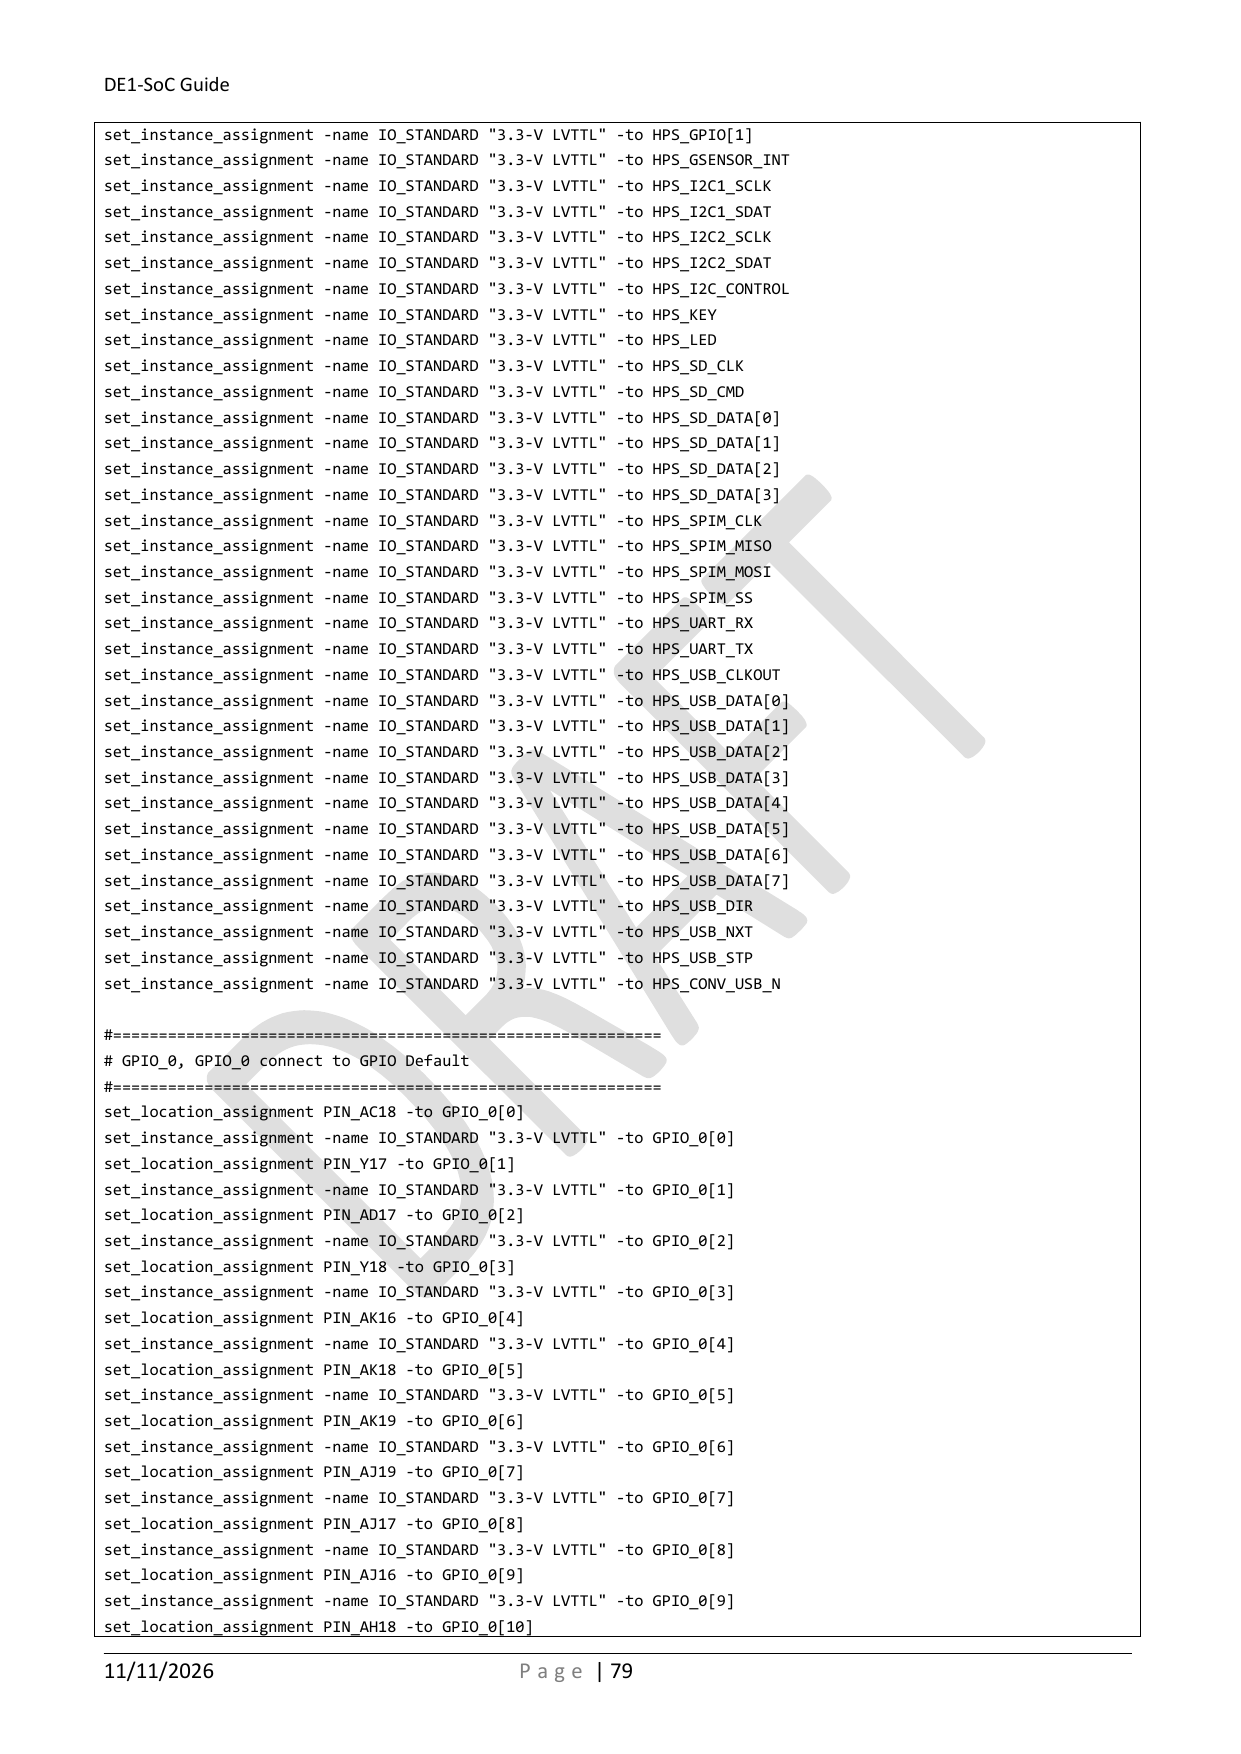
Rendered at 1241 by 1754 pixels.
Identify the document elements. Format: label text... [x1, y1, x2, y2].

text set_instance_assignment -name IO_STANDARD "3.3-V LVTTL" -to HPS_USB_DATA[0] [95, 688, 1140, 710]
text set_instance_assignment -name IO_STANDARD "3.3-V LVTTL" -to GPIO_0[2] [95, 1228, 1140, 1251]
text set_instance_assignment -name IO_STANDARD "3.3-V LVTTL" -to HPS_GPIO[1] [95, 123, 1140, 144]
text set_instance_assignment -name IO_STANDARD "3.3-V LVTTL" -to HPS_USB_NXT [95, 919, 1140, 942]
text set_instance_assignment -name IO_STANDARD "3.3-V LVTTL" -to HPS_GSENSOR_INT [95, 147, 1140, 170]
text set_instance_assignment -name IO_STANDARD "3.3-V LVTTL" -to HPS_USB_DATA[3] [95, 765, 1140, 787]
text set_location_assignment PIN_Y18 -to GPIO_0[3] [95, 1254, 1140, 1276]
text set_instance_assignment -name IO_STANDARD "3.3-V LVTTL" -to GPIO_0[0] [95, 1125, 1140, 1148]
text set_instance_assignment -name IO_STANDARD "3.3-V LVTTL" -to HPS_SD_DATA[3] [95, 482, 1140, 504]
text set_instance_assignment -name IO_STANDARD "3.3-V LVTTL" -to HPS_SPIM_MOSI [95, 559, 1140, 582]
text set_instance_assignment -name IO_STANDARD "3.3-V LVTTL" -to HPS_USB_DATA[5] [95, 816, 1140, 839]
text set_instance_assignment -name IO_STANDARD "3.3-V LVTTL" -to GPIO_0[3] [95, 1279, 1140, 1302]
text set_location_assignment PIN_AK16 -to GPIO_0[4] [95, 1305, 1140, 1328]
text set_location_assignment PIN_AH18 -to GPIO_0[10] [95, 1614, 1140, 1636]
text set_instance_assignment -name IO_STANDARD "3.3-V LVTTL" -to HPS_I2C1_SCLK [95, 173, 1140, 196]
text #============================================================ [95, 1022, 1140, 1045]
text set_instance_assignment -name IO_STANDARD "3.3-V LVTTL" -to GPIO_0[5] [95, 1382, 1140, 1405]
text set_instance_assignment -name IO_STANDARD "3.3-V LVTTL" -to HPS_SPIM_SS [95, 585, 1140, 607]
text set_instance_assignment -name IO_STANDARD "3.3-V LVTTL" -to HPS_I2C2_SDAT [95, 250, 1140, 273]
text set_location_assignment PIN_AJ17 -to GPIO_0[8] [95, 1511, 1140, 1534]
text set_location_assignment PIN_AK18 -to GPIO_0[5] [95, 1357, 1140, 1379]
text set_instance_assignment -name IO_STANDARD "3.3-V LVTTL" -to HPS_USB_CLKOUT [95, 662, 1140, 684]
text set_instance_assignment -name IO_STANDARD "3.3-V LVTTL" -to GPIO_0[4] [95, 1331, 1140, 1353]
text set_instance_assignment -name IO_STANDARD "3.3-V LVTTL" -to HPS_CONV_USB_N [95, 971, 1140, 993]
text set_instance_assignment -name IO_STANDARD "3.3-V LVTTL" -to HPS_I2C_CONTROL [95, 276, 1140, 299]
text set_location_assignment PIN_AK19 -to GPIO_0[6] [95, 1408, 1140, 1431]
text set_instance_assignment -name IO_STANDARD "3.3-V LVTTL" -to GPIO_0[6] [95, 1434, 1140, 1456]
text set_instance_assignment -name IO_STANDARD "3.3-V LVTTL" -to HPS_SD_CMD [95, 379, 1140, 402]
text set_instance_assignment -name IO_STANDARD "3.3-V LVTTL" -to HPS_I2C1_SDAT [95, 199, 1140, 221]
text set_location_assignment PIN_AD17 -to GPIO_0[2] [95, 1202, 1140, 1225]
text set_instance_assignment -name IO_STANDARD "3.3-V LVTTL" -to HPS_SD_DATA[1] [95, 430, 1140, 453]
text set_instance_assignment -name IO_STANDARD "3.3-V LVTTL" -to HPS_UART_TX [95, 636, 1140, 659]
text set_instance_assignment -name IO_STANDARD "3.3-V LVTTL" -to GPIO_0[7] [95, 1485, 1140, 1508]
text set_instance_assignment -name IO_STANDARD "3.3-V LVTTL" -to HPS_USB_DATA[2] [95, 739, 1140, 762]
text set_location_assignment PIN_AJ19 -to GPIO_0[7] [95, 1459, 1140, 1482]
text set_instance_assignment -name IO_STANDARD "3.3-V LVTTL" -to HPS_LED [95, 327, 1140, 350]
text set_location_assignment PIN_Y17 -to GPIO_0[1] [95, 1151, 1140, 1173]
text set_instance_assignment -name IO_STANDARD "3.3-V LVTTL" -to GPIO_0[9] [95, 1588, 1140, 1611]
text set_instance_assignment -name IO_STANDARD "3.3-V LVTTL" -to HPS_SD_DATA[2] [95, 456, 1140, 479]
text set_location_assignment PIN_AJ16 -to GPIO_0[9] [95, 1562, 1140, 1585]
text set_instance_assignment -name IO_STANDARD "3.3-V LVTTL" -to HPS_USB_DIR [95, 893, 1140, 916]
text set_instance_assignment -name IO_STANDARD "3.3-V LVTTL" -to HPS_USB_STP [95, 945, 1140, 968]
text set_instance_assignment -name IO_STANDARD "3.3-V LVTTL" -to HPS_SPIM_CLK [95, 508, 1140, 530]
text set_instance_assignment -name IO_STANDARD "3.3-V LVTTL" -to HPS_KEY [95, 302, 1140, 324]
text # GPIO_0, GPIO_0 connect to GPIO Default [95, 1048, 1140, 1071]
text set_instance_assignment -name IO_STANDARD "3.3-V LVTTL" -to HPS_UART_RX [95, 611, 1140, 633]
text set_location_assignment PIN_AC18 -to GPIO_0[0] [95, 1099, 1140, 1122]
text set_instance_assignment -name IO_STANDARD "3.3-V LVTTL" -to HPS_SPIM_MISO [95, 533, 1140, 556]
text #============================================================ [95, 1074, 1140, 1096]
text set_instance_assignment -name IO_STANDARD "3.3-V LVTTL" -to HPS_USB_DATA[6] [95, 842, 1140, 865]
text set_instance_assignment -name IO_STANDARD "3.3-V LVTTL" -to HPS_SD_CLK [95, 353, 1140, 376]
text set_instance_assignment -name IO_STANDARD "3.3-V LVTTL" -to HPS_USB_DATA[4] [95, 791, 1140, 813]
text set_instance_assignment -name IO_STANDARD "3.3-V LVTTL" -to HPS_USB_DATA[7] [95, 868, 1140, 890]
text set_instance_assignment -name IO_STANDARD "3.3-V LVTTL" -to HPS_I2C2_SCLK [95, 224, 1140, 247]
text set_instance_assignment -name IO_STANDARD "3.3-V LVTTL" -to GPIO_0[8] [95, 1537, 1140, 1559]
text set_instance_assignment -name IO_STANDARD "3.3-V LVTTL" -to GPIO_0[1] [95, 1177, 1140, 1199]
text set_instance_assignment -name IO_STANDARD "3.3-V LVTTL" -to HPS_SD_DATA[0] [95, 405, 1140, 427]
text set_instance_assignment -name IO_STANDARD "3.3-V LVTTL" -to HPS_USB_DATA[1] [95, 713, 1140, 736]
